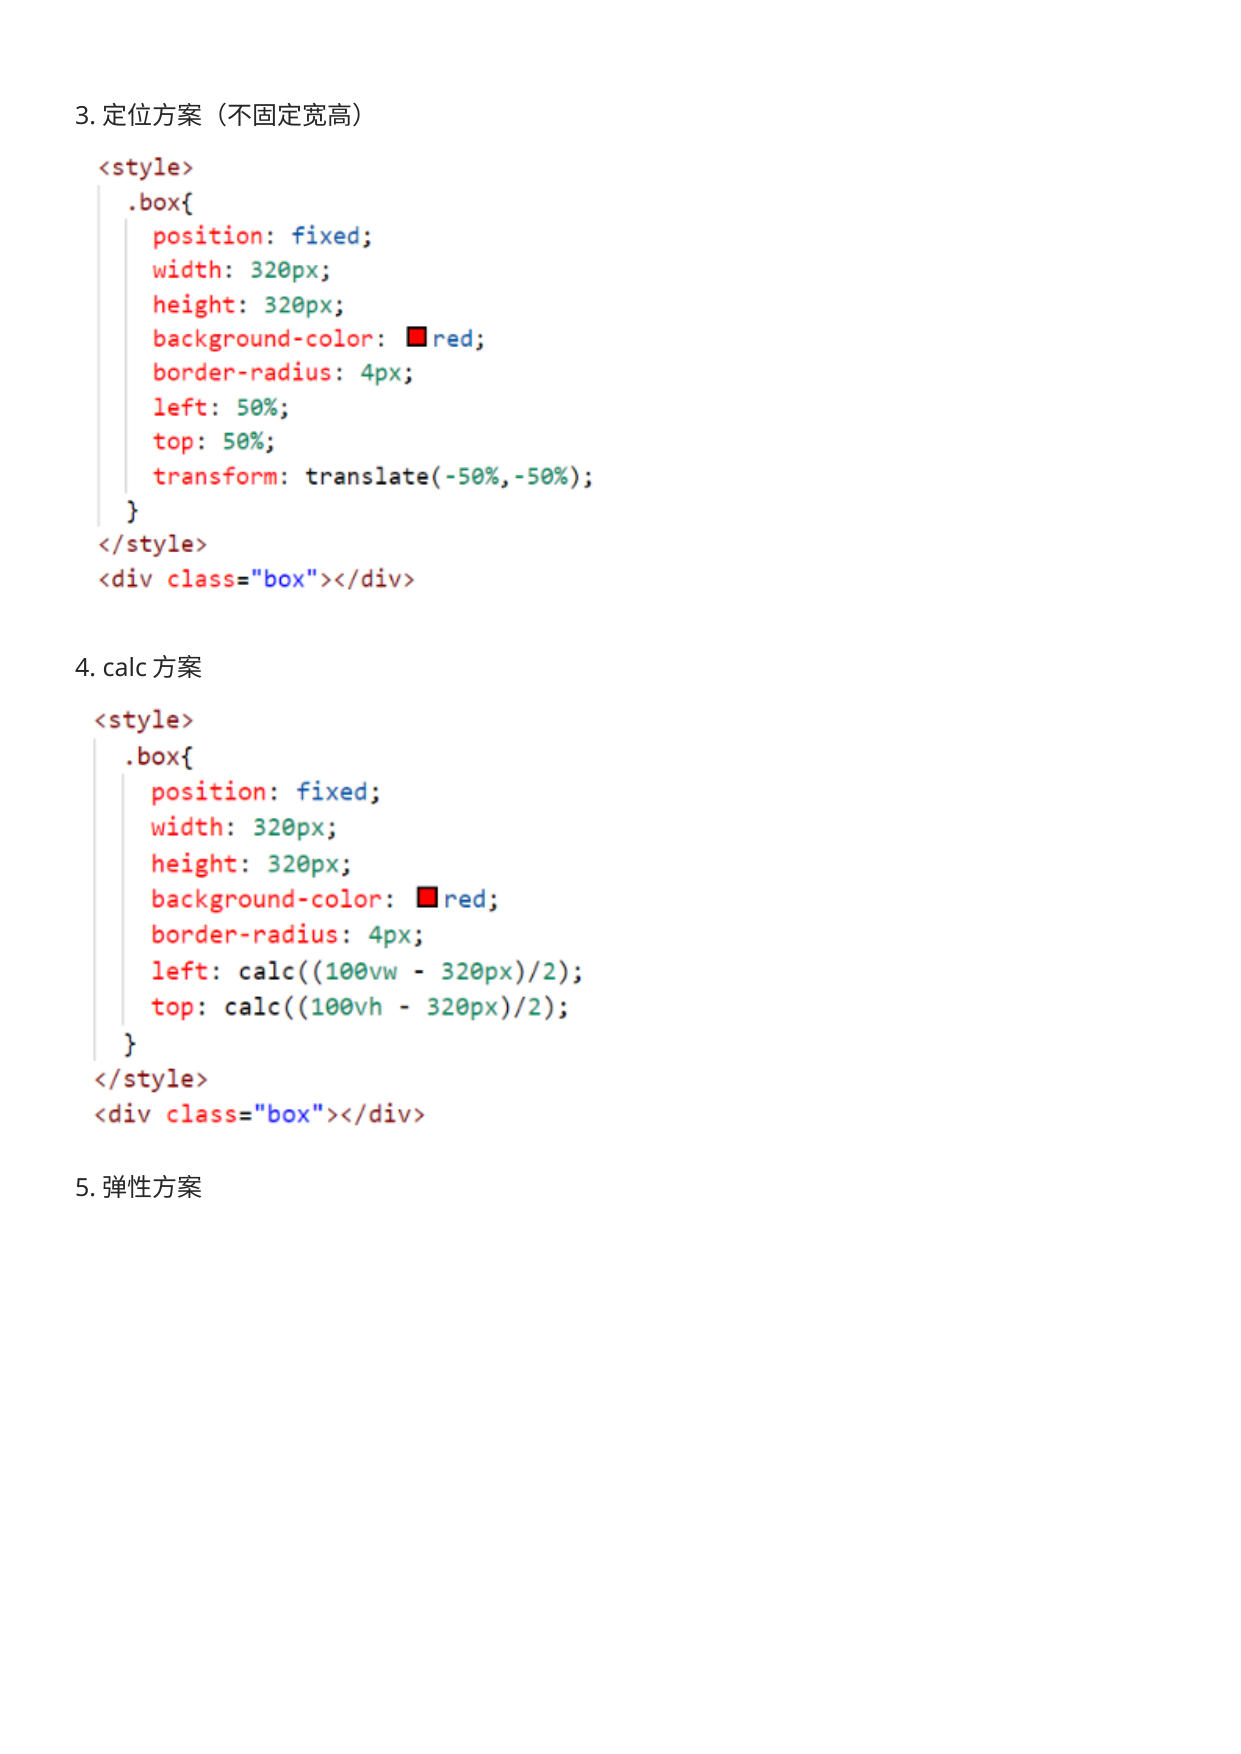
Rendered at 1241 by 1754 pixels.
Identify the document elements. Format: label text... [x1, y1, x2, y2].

list 定位方案（不固定宽高） [75, 81, 1165, 146]
picture [75, 145, 638, 610]
list calc方案 [75, 633, 1165, 698]
list 弹性方案 [75, 1153, 1165, 1218]
picture [75, 698, 614, 1152]
